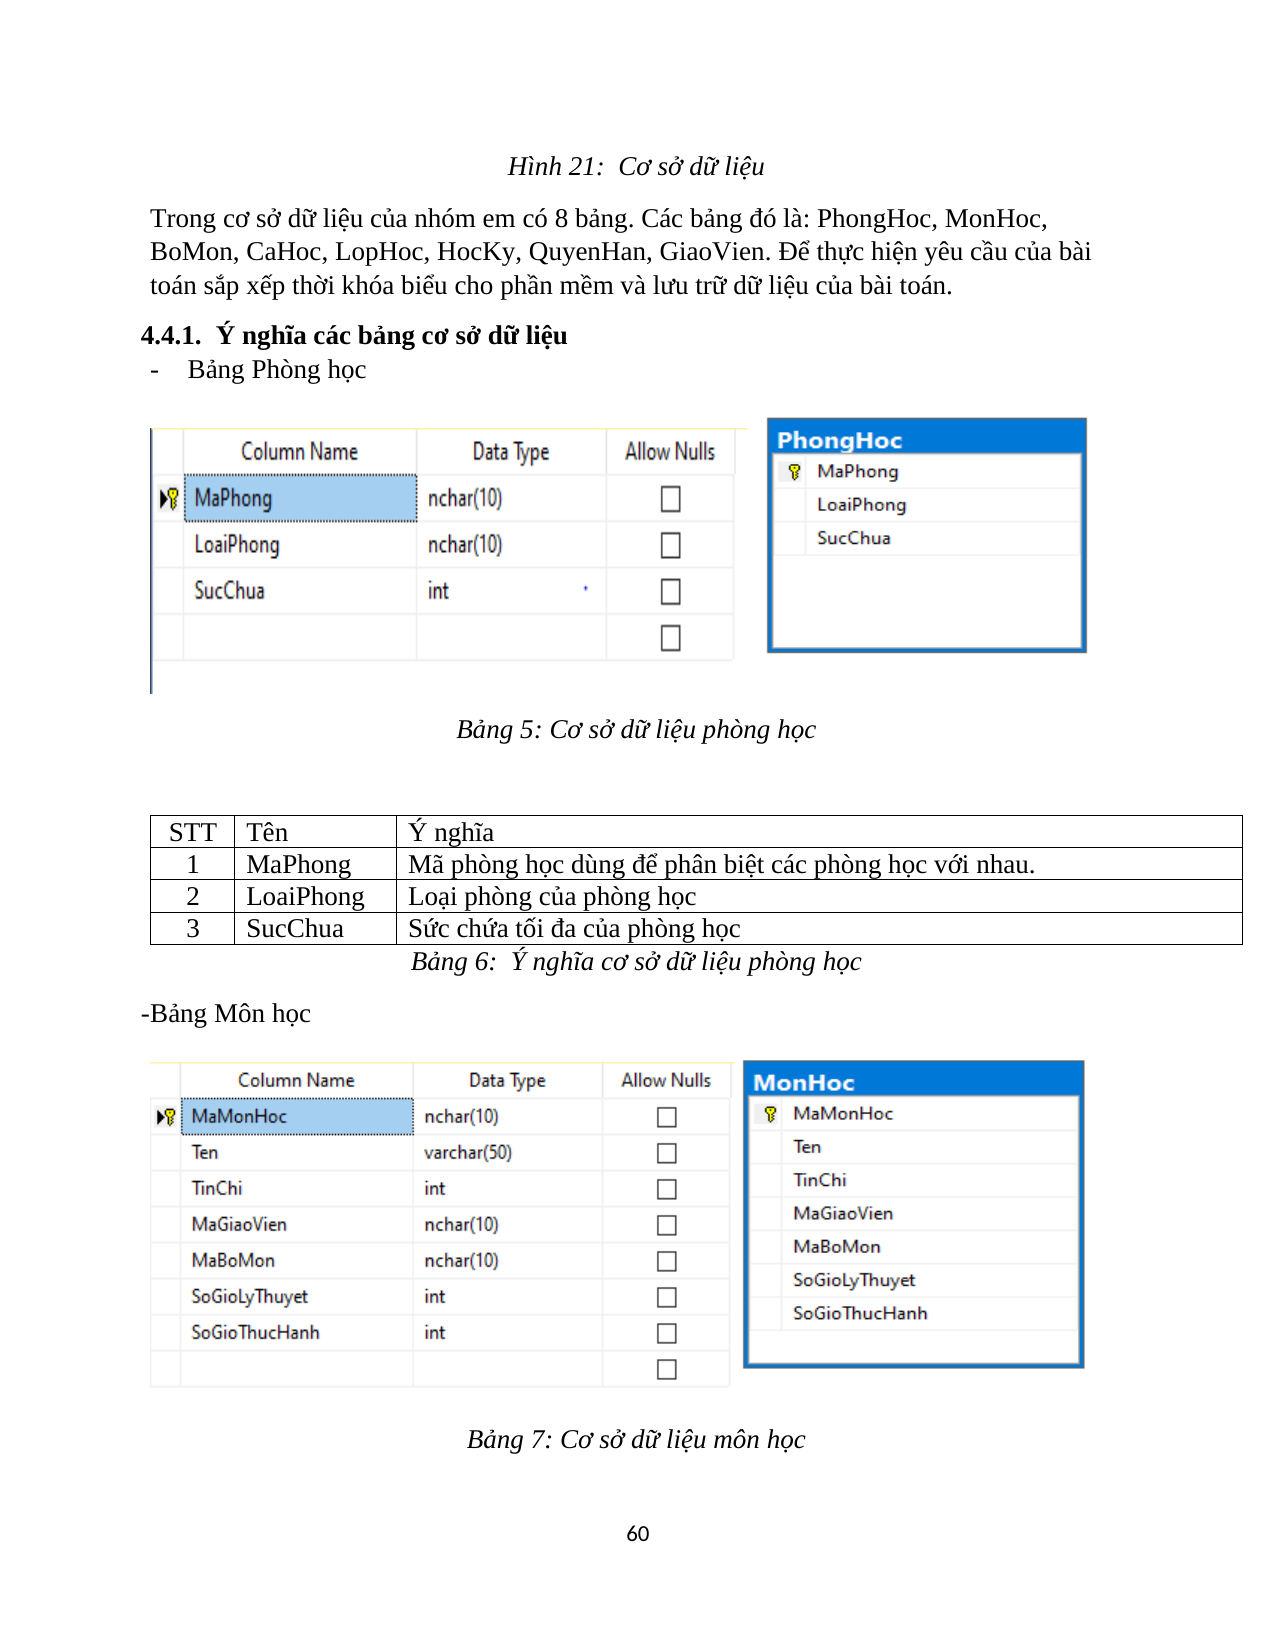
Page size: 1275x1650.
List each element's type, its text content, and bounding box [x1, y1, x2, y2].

table_cell 1 [151, 848, 234, 879]
picture [150, 1047, 1102, 1405]
table_cell SucChua [235, 913, 396, 944]
text Bảng 5: Cơ sở dữ liệu phòng học [150, 713, 1125, 744]
list Bảng Môn học [141, 997, 1125, 1028]
table_cell 2 [151, 880, 234, 912]
table_header STT [151, 816, 234, 847]
text Bảng 7: Cơ sở dữ liệu môn học [150, 1423, 1125, 1454]
table_cell LoaiPhong [235, 880, 396, 912]
table_header Tên [235, 816, 396, 847]
text Hình 21: Cơ sở dữ liệu [150, 150, 1125, 181]
table_header Ý nghĩa [397, 816, 1242, 847]
list Ý nghĩa các bảng cơ sở dữ liệu [141, 319, 1125, 350]
picture [150, 403, 1117, 694]
table_cell Loại phòng của phòng học [397, 880, 1242, 912]
text Bảng 6: Ý nghĩa cơ sở dữ liệu phòng học [150, 945, 1125, 976]
text Trong cơ sở dữ liệu của nhóm em có 8 bảng. Các bảng đó là: PhongHoc, MonHoc, BoMon, CaHoc, LopHoc, HocKy, QuyenHan, GiaoVien. Để thực hiện yêu cầu của bài toán sắp xếp thời khóa biểu cho phần mềm và lưu trữ dữ liệu của bài toán. [150, 202, 1125, 300]
table_cell MaPhong [235, 848, 396, 879]
table_cell Mã phòng học dùng để phân biệt các phòng học với nhau. [397, 848, 1242, 879]
table_cell Sức chứa tối đa của phòng học [397, 913, 1242, 944]
table_cell 3 [151, 913, 234, 944]
list Bảng Phòng học [150, 353, 1125, 384]
